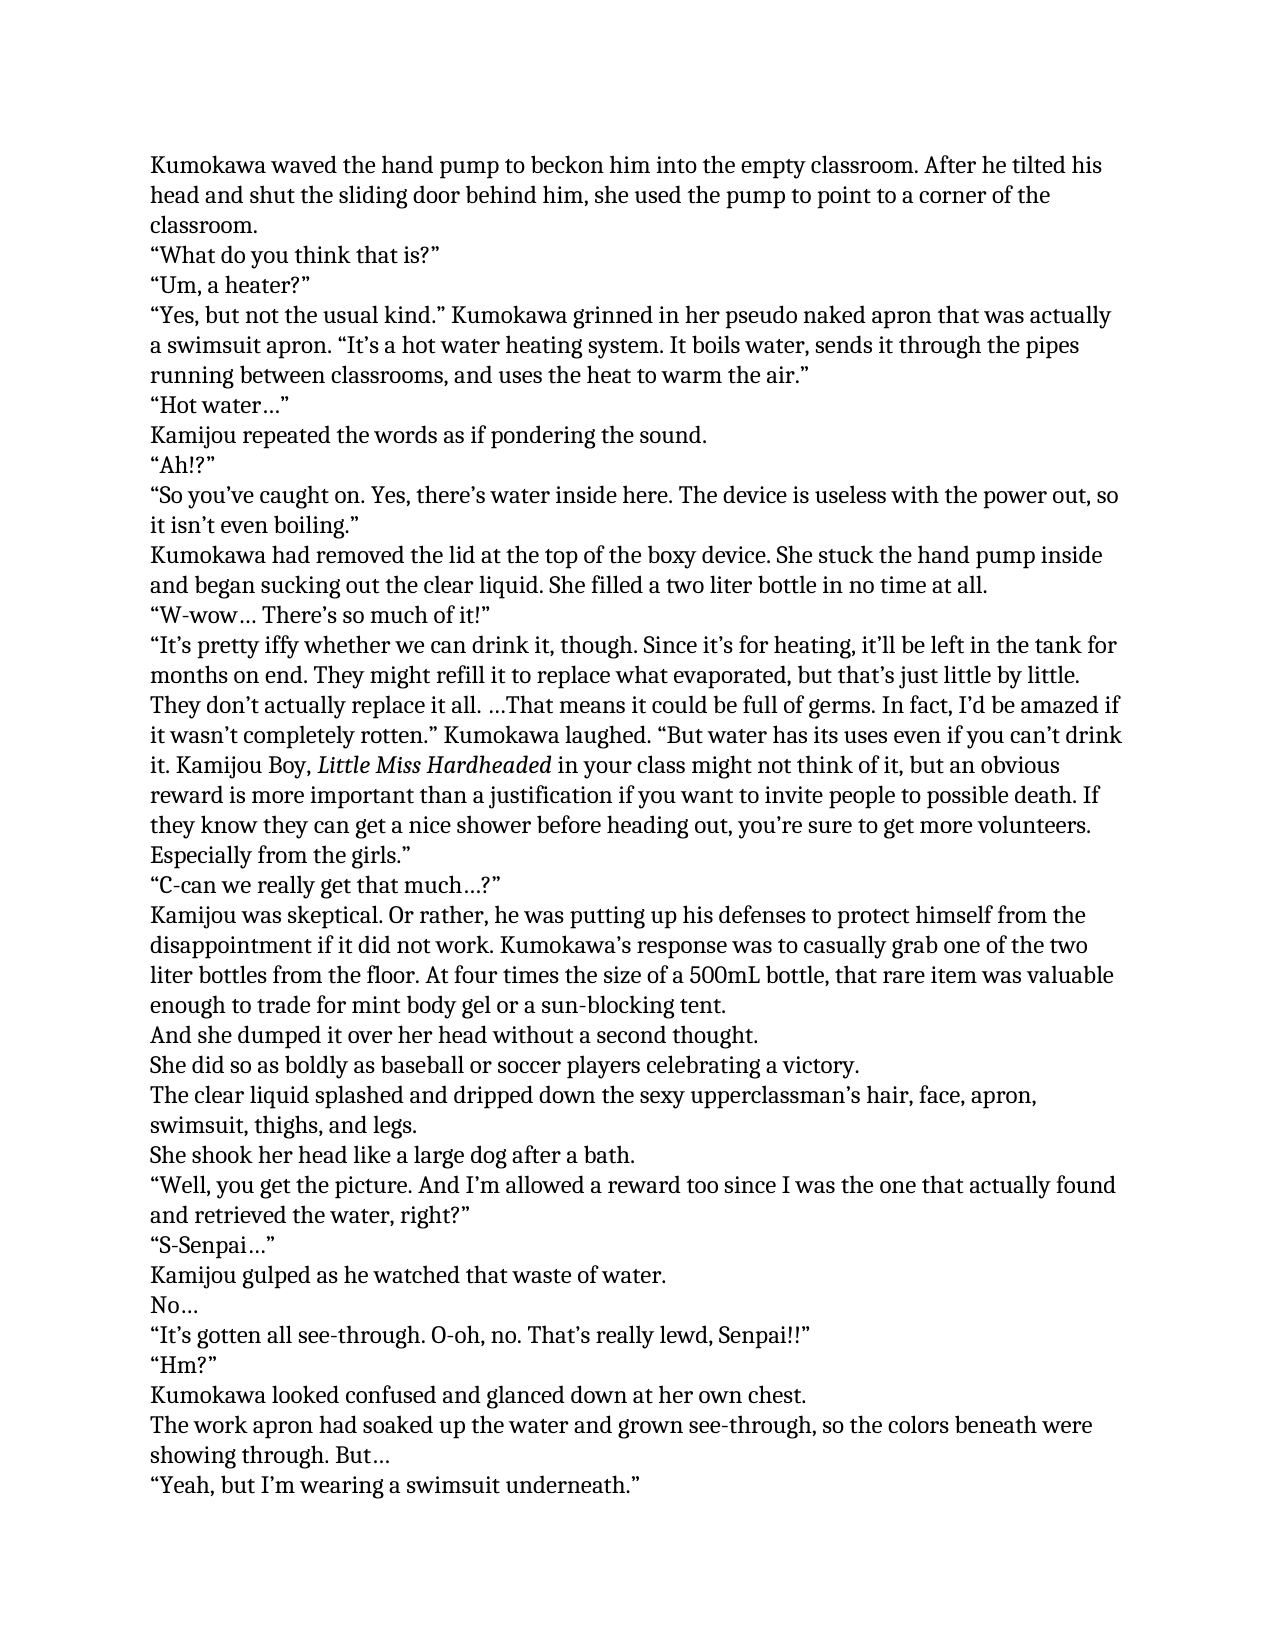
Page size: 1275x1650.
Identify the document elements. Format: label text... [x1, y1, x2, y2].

text “So you’ve caught on. Yes, there’s water inside here. The device is useless with the power out, so it isn’t even boiling.” [150, 480, 1125, 540]
text “It’s pretty iffy whether we can drink it, though. Since it’s for heating, it’ll be left in the tank for months on end. They might refill it to replace what evaporated, but that’s just little by little. They don’t actually replace it all. …That means it could be full of germs. In fact, I’d be amazed if it wasn’t completely rotten.” Kumokawa laughed. “But water has its uses even if you can’t drink it. Kamijou Boy, Little Miss Hardheaded in your class might not think of it, but an obvious reward is more important than a justification if you want to invite people to possible death. If they know they can get a nice shower before heading out, you’re sure to get more volunteers. Especially from the girls.” [150, 630, 1125, 870]
text She shook her head like a large dog after a bath. [150, 1140, 1125, 1170]
text The clear liquid splashed and dripped down the sexy upperclassman’s hair, face, apron, swimsuit, thighs, and legs. [150, 1080, 1125, 1140]
text The work apron had soaked up the water and grown see-through, so the colors beneath were showing through. But… [150, 1410, 1125, 1470]
text “Well, you get the picture. And I’m allowed a reward too since I was the one that actually found and retrieved the water, right?” [150, 1170, 1125, 1230]
text “C-can we really get that much…?” [150, 870, 1125, 900]
text Kumokawa had removed the lid at the top of the boxy device. She stuck the hand pump inside and began sucking out the clear liquid. She filled a two liter bottle in no time at all. [150, 540, 1125, 600]
text “Yes, but not the usual kind.” Kumokawa grinned in her pseudo naked apron that was actually a swimsuit apron. “It’s a hot water heating system. It boils water, sends it through the pipes running between classrooms, and uses the heat to warm the air.” [150, 300, 1125, 390]
text Kamijou gulped as he watched that waste of water. [150, 1260, 1125, 1290]
text “Hm?” [150, 1350, 1125, 1380]
text “S-Senpai…” [150, 1230, 1125, 1260]
text “Yeah, but I’m wearing a swimsuit underneath.” [150, 1470, 1125, 1500]
text Kumokawa looked confused and glanced down at her own chest. [150, 1380, 1125, 1410]
text “W-wow… There’s so much of it!” [150, 600, 1125, 630]
text “Ah!?” [150, 450, 1125, 480]
text “Hot water…” [150, 390, 1125, 420]
text She did so as boldly as baseball or soccer players celebrating a victory. [150, 1050, 1125, 1080]
text Kamijou repeated the words as if pondering the sound. [150, 420, 1125, 450]
text “Um, a heater?” [150, 270, 1125, 300]
text “What do you think that is?” [150, 240, 1125, 270]
text No… [150, 1290, 1125, 1320]
text And she dumped it over her head without a second thought. [150, 1020, 1125, 1050]
text Kumokawa waved the hand pump to beckon him into the empty classroom. After he tilted his head and shut the sliding door behind him, she used the pump to point to a corner of the classroom. [150, 150, 1125, 240]
text “It’s gotten all see-through. O-oh, no. That’s really lewd, Senpai!!” [150, 1320, 1125, 1350]
text Kamijou was skeptical. Or rather, he was putting up his defenses to protect himself from the disappointment if it did not work. Kumokawa’s response was to casually grab one of the two liter bottles from the floor. At four times the size of a 500mL bottle, that rare item was valuable enough to trade for mint body gel or a sun-blocking tent. [150, 900, 1125, 1020]
